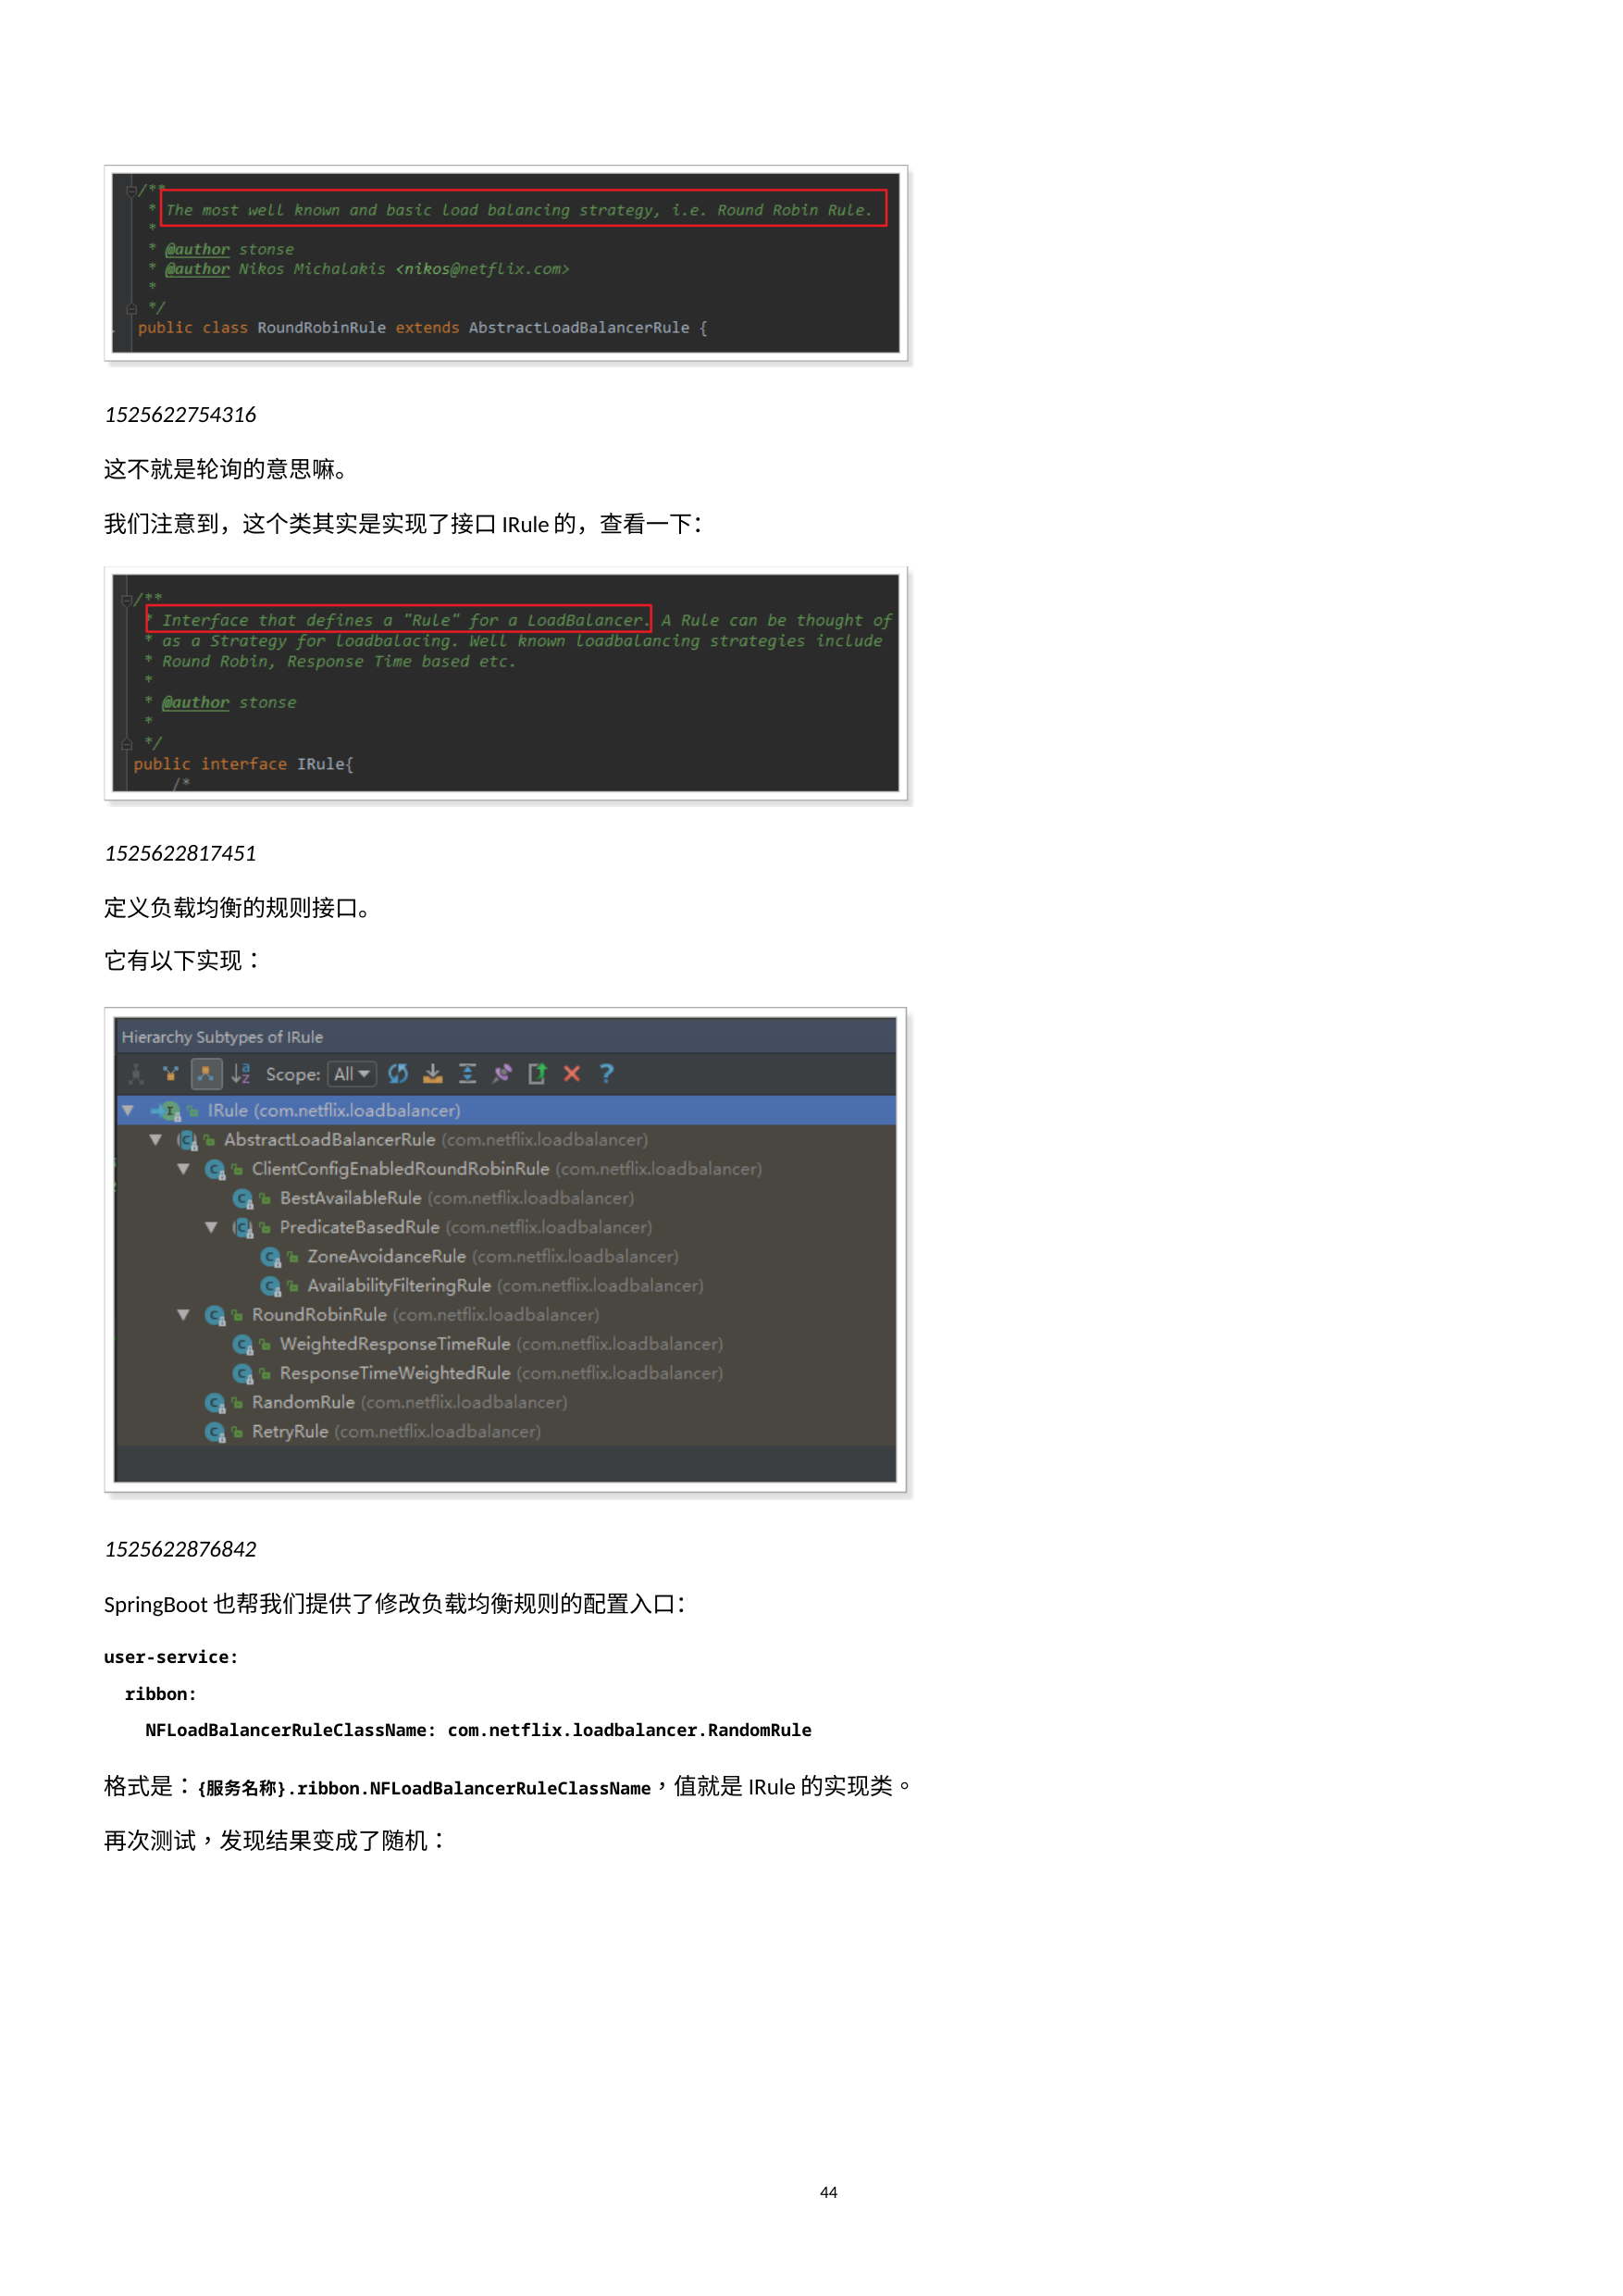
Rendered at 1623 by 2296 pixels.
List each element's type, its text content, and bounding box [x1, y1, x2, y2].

text 1525622876842 [104, 1530, 1518, 1567]
picture [104, 1007, 914, 1500]
text 这不就是轮询的意思嘛。 [104, 450, 1518, 487]
text 1525622754316 [104, 395, 1518, 432]
picture [104, 566, 914, 807]
picture [104, 165, 914, 367]
text 格式是：{服务名称}.ribbon.NFLoadBalancerRuleClassName，值就是IRule的实现类。 [104, 1768, 1518, 1805]
text 再次测试，发现结果变成了随机： [104, 1821, 1518, 1858]
text user-service: ribbon: NFLoadBalancerRuleClassName: com.netflix.loadbalancer.RandomRule [104, 1638, 1518, 1748]
text 1525622817451 [104, 834, 1518, 871]
text SpringBoot也帮我们提供了修改负载均衡规则的配置入口： [104, 1584, 1518, 1620]
text 它有以下实现： [104, 942, 1518, 979]
text 我们注意到，这个类其实是实现了接口IRule的，查看一下： [104, 503, 1518, 540]
text 定义负载均衡的规则接口。 [104, 888, 1518, 925]
